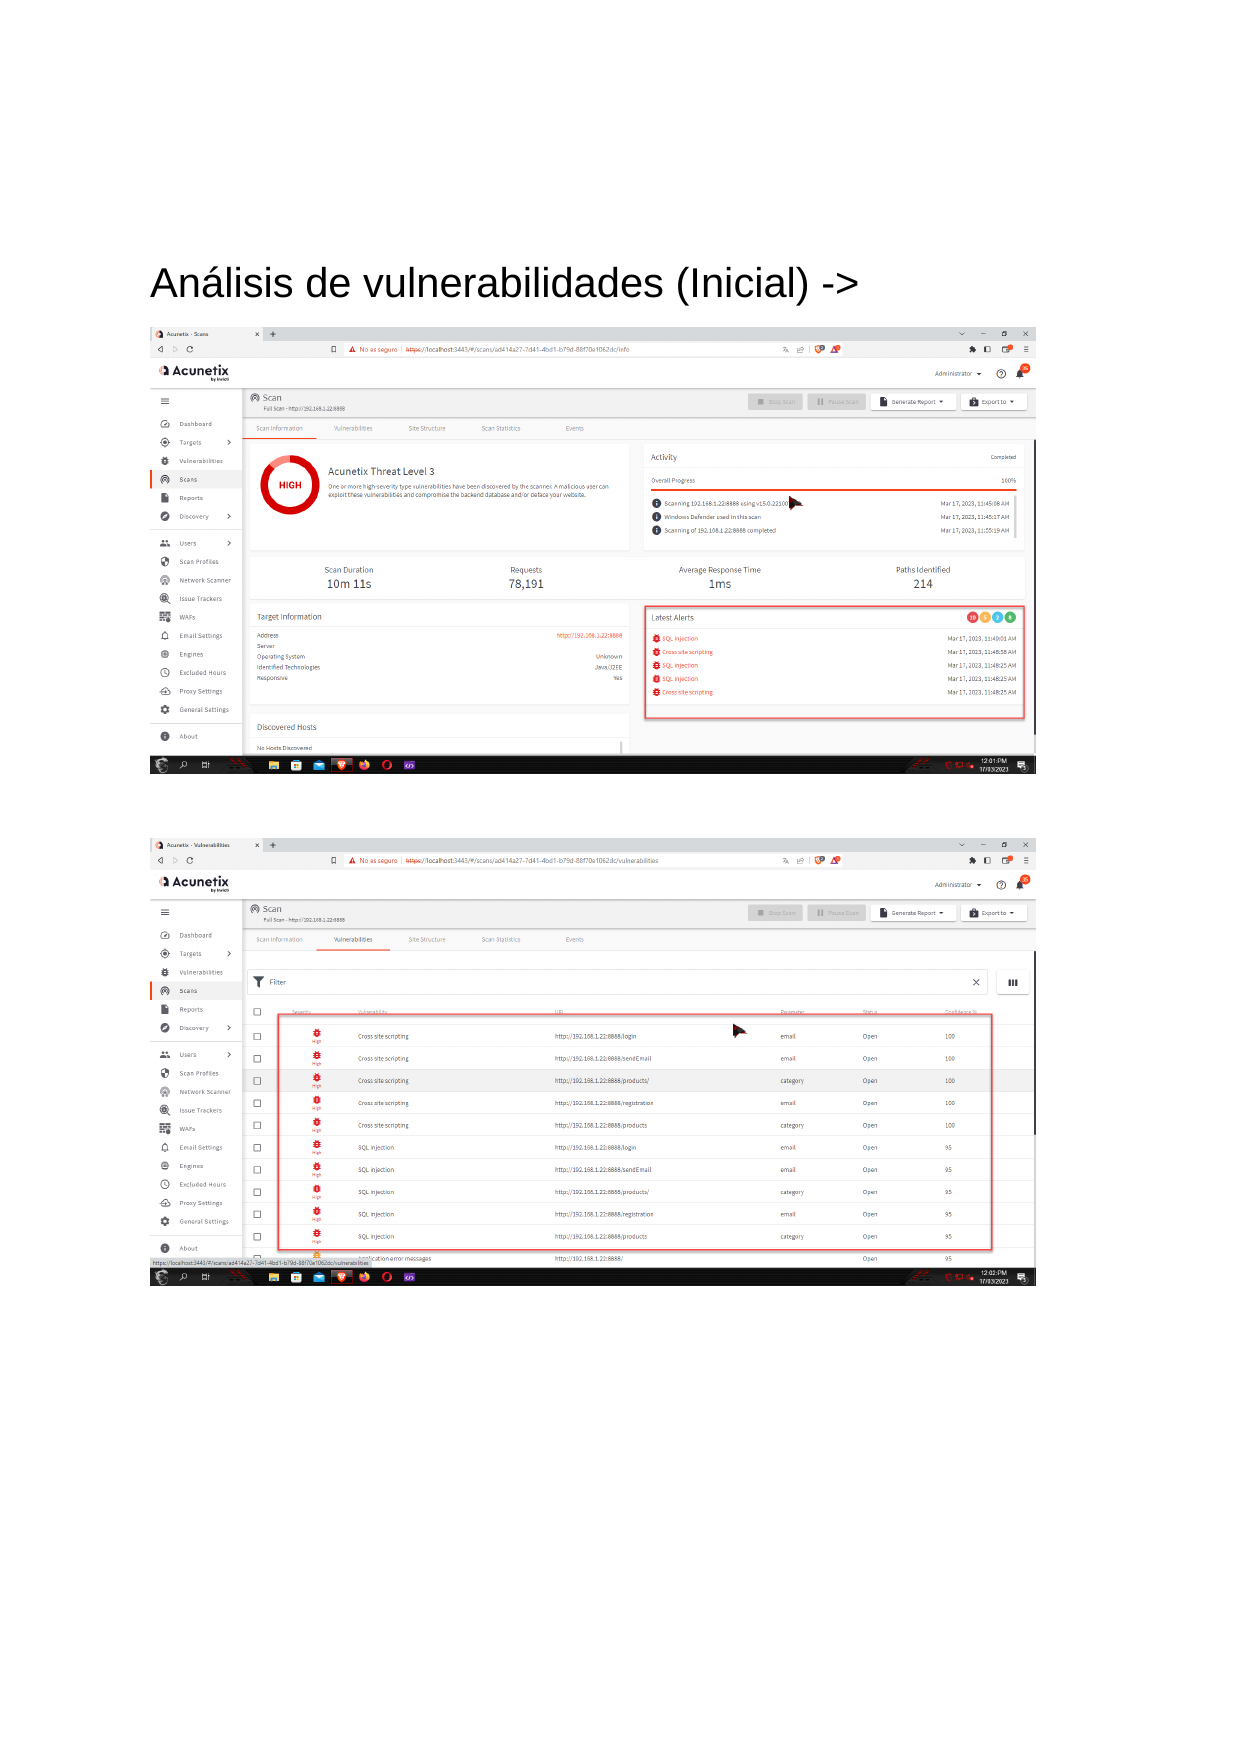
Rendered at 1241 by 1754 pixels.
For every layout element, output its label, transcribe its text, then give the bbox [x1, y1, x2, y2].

subtitle Análisis de vulnerabilidades (Inicial) -> [150, 259, 1090, 307]
picture [150, 838, 1036, 1286]
picture [150, 327, 1036, 774]
